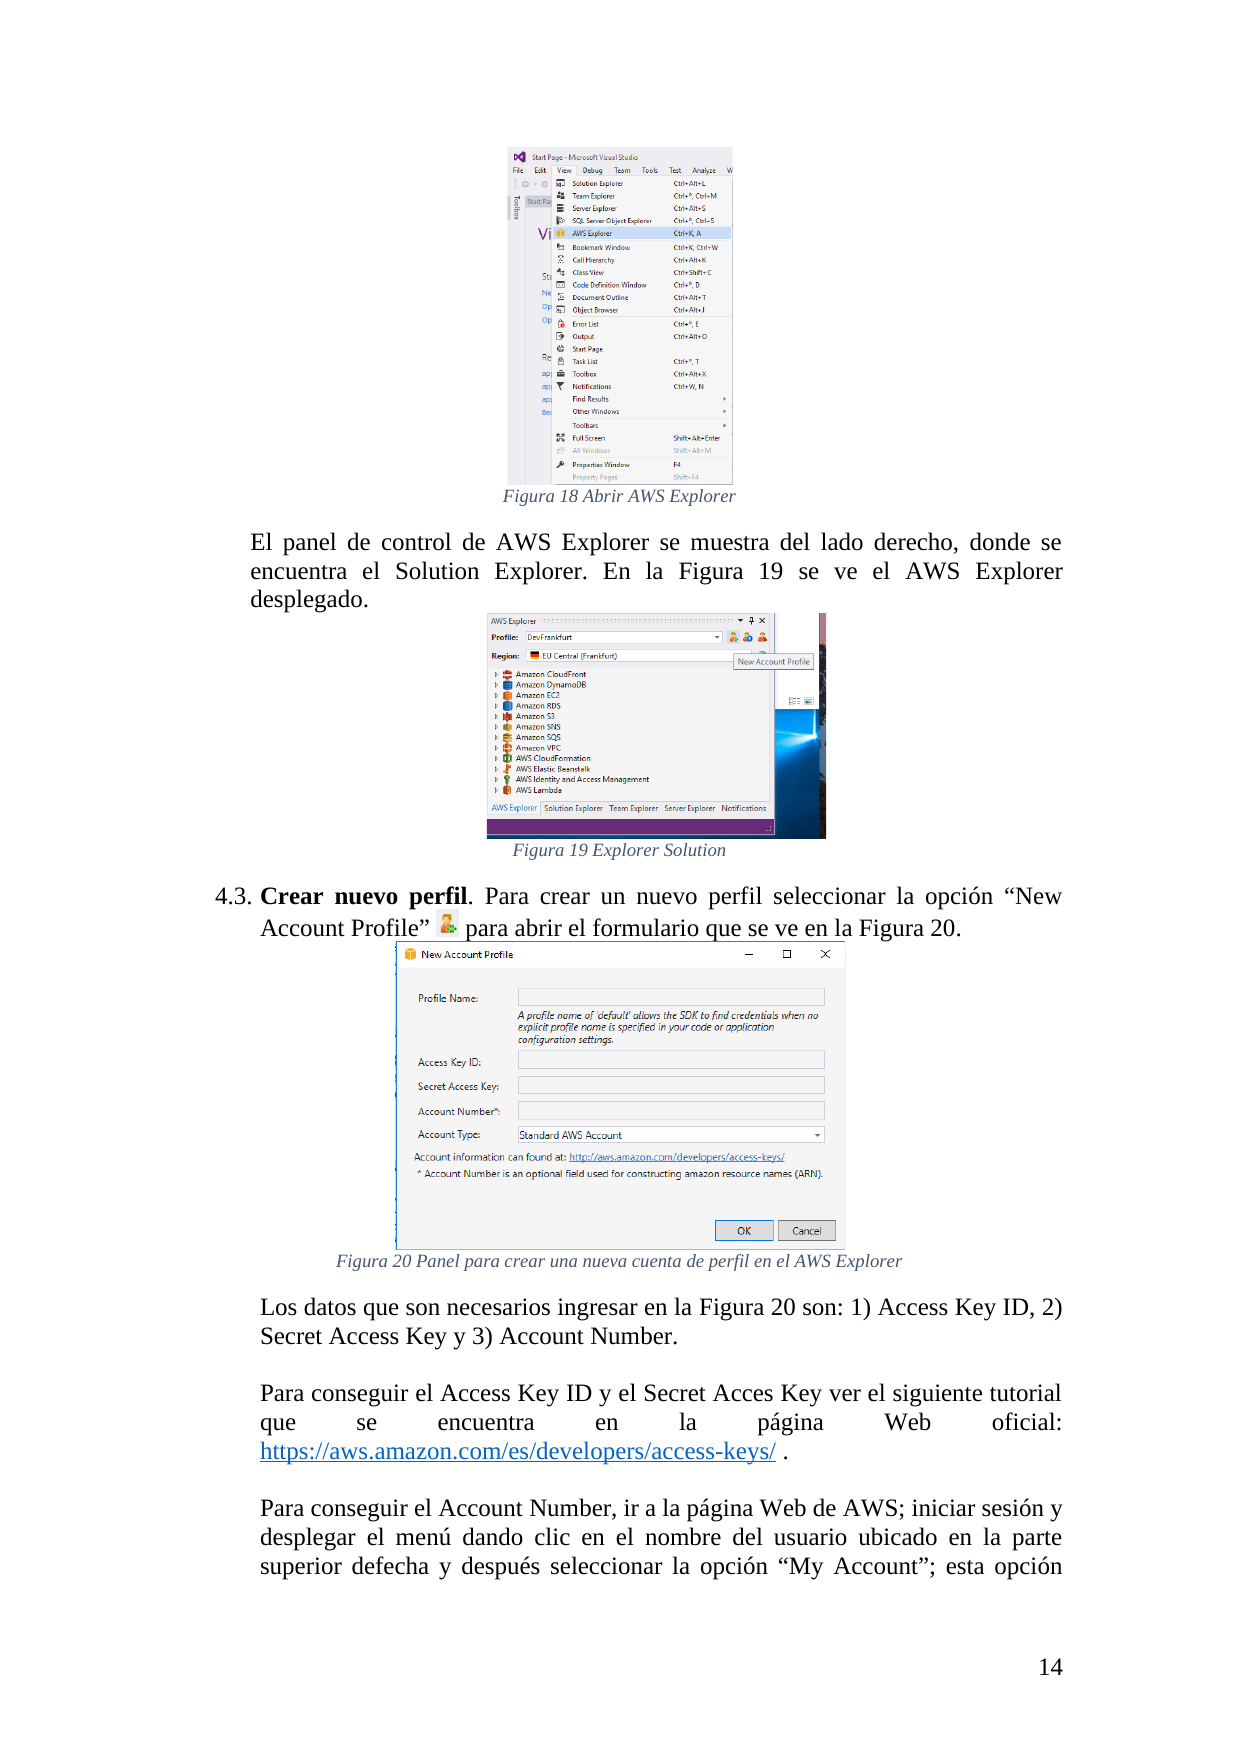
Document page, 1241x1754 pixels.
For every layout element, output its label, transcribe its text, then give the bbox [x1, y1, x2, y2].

picture [395, 941, 846, 1250]
picture [486, 613, 827, 839]
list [260, 1493, 1063, 1580]
text El panel de control de AWS Explorer se muestra del lado derecho, donde se encuentra el Solution Explorer. En la Figura 19 se ve el AWS Explorer desplegado. [250, 527, 1063, 613]
list Crear nuevo perfil. Para crear un nuevo perfil seleccionar la opción “New Account Profile” para abrir el formulario que se ve en la Figura 20. [215, 881, 1063, 942]
list Para conseguir el Access Key ID y el Secret Acces Key ver el siguiente tutorial que se encuentra en la página Web oficial: https://aws.amazon.com/es/developers/access-keys/ . [260, 1378, 1063, 1465]
list Los datos que son necesarios ingresar en la Figura 20 son: 1) Access Key ID, 2) Secret Access Key y 3) Account Number. [260, 1292, 1063, 1350]
picture [507, 147, 733, 485]
picture [436, 909, 459, 937]
